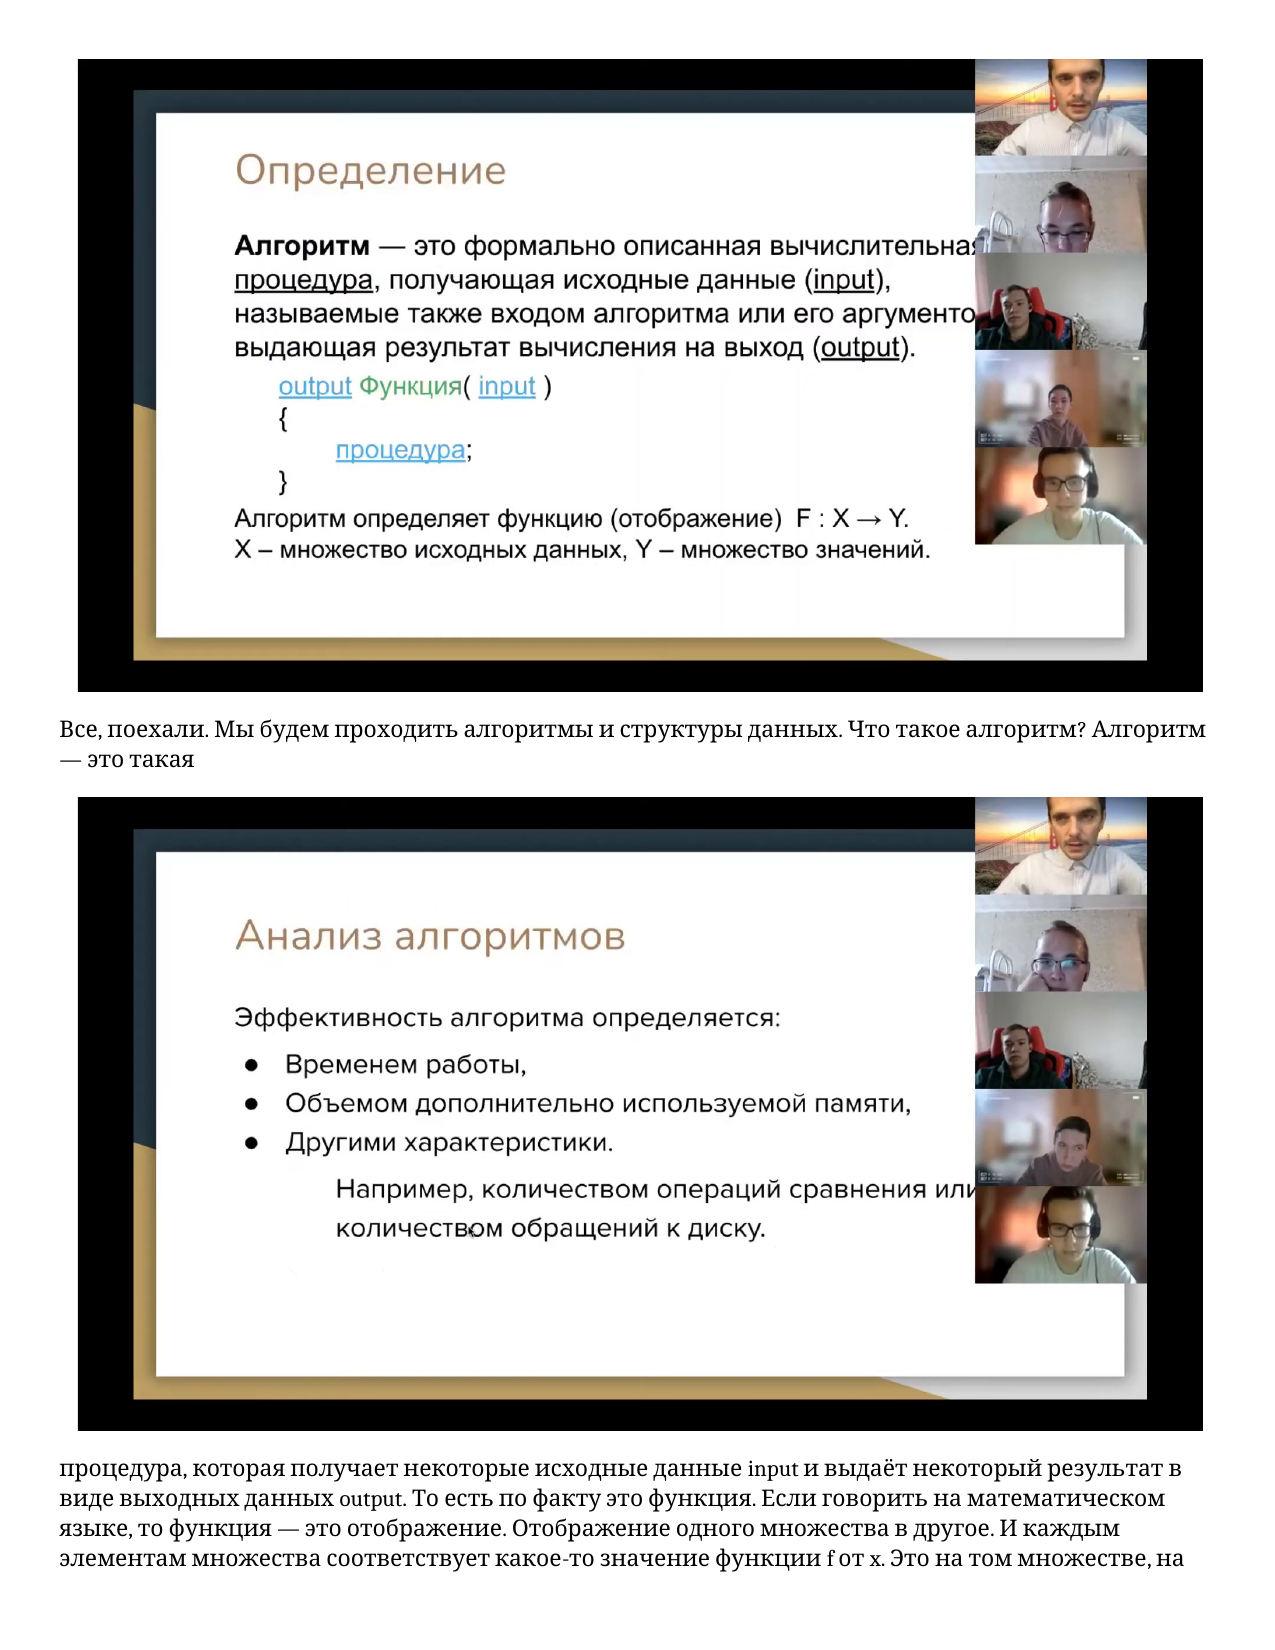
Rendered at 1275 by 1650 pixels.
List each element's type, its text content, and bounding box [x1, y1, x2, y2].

picture [77, 59, 1203, 692]
text Все, поехали. Мы будем проходить алгоритмы и структуры данных. Что такое алгоритм? Алгоритм — это такая [59, 717, 1216, 773]
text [59, 1455, 1216, 1572]
picture [77, 797, 1203, 1431]
